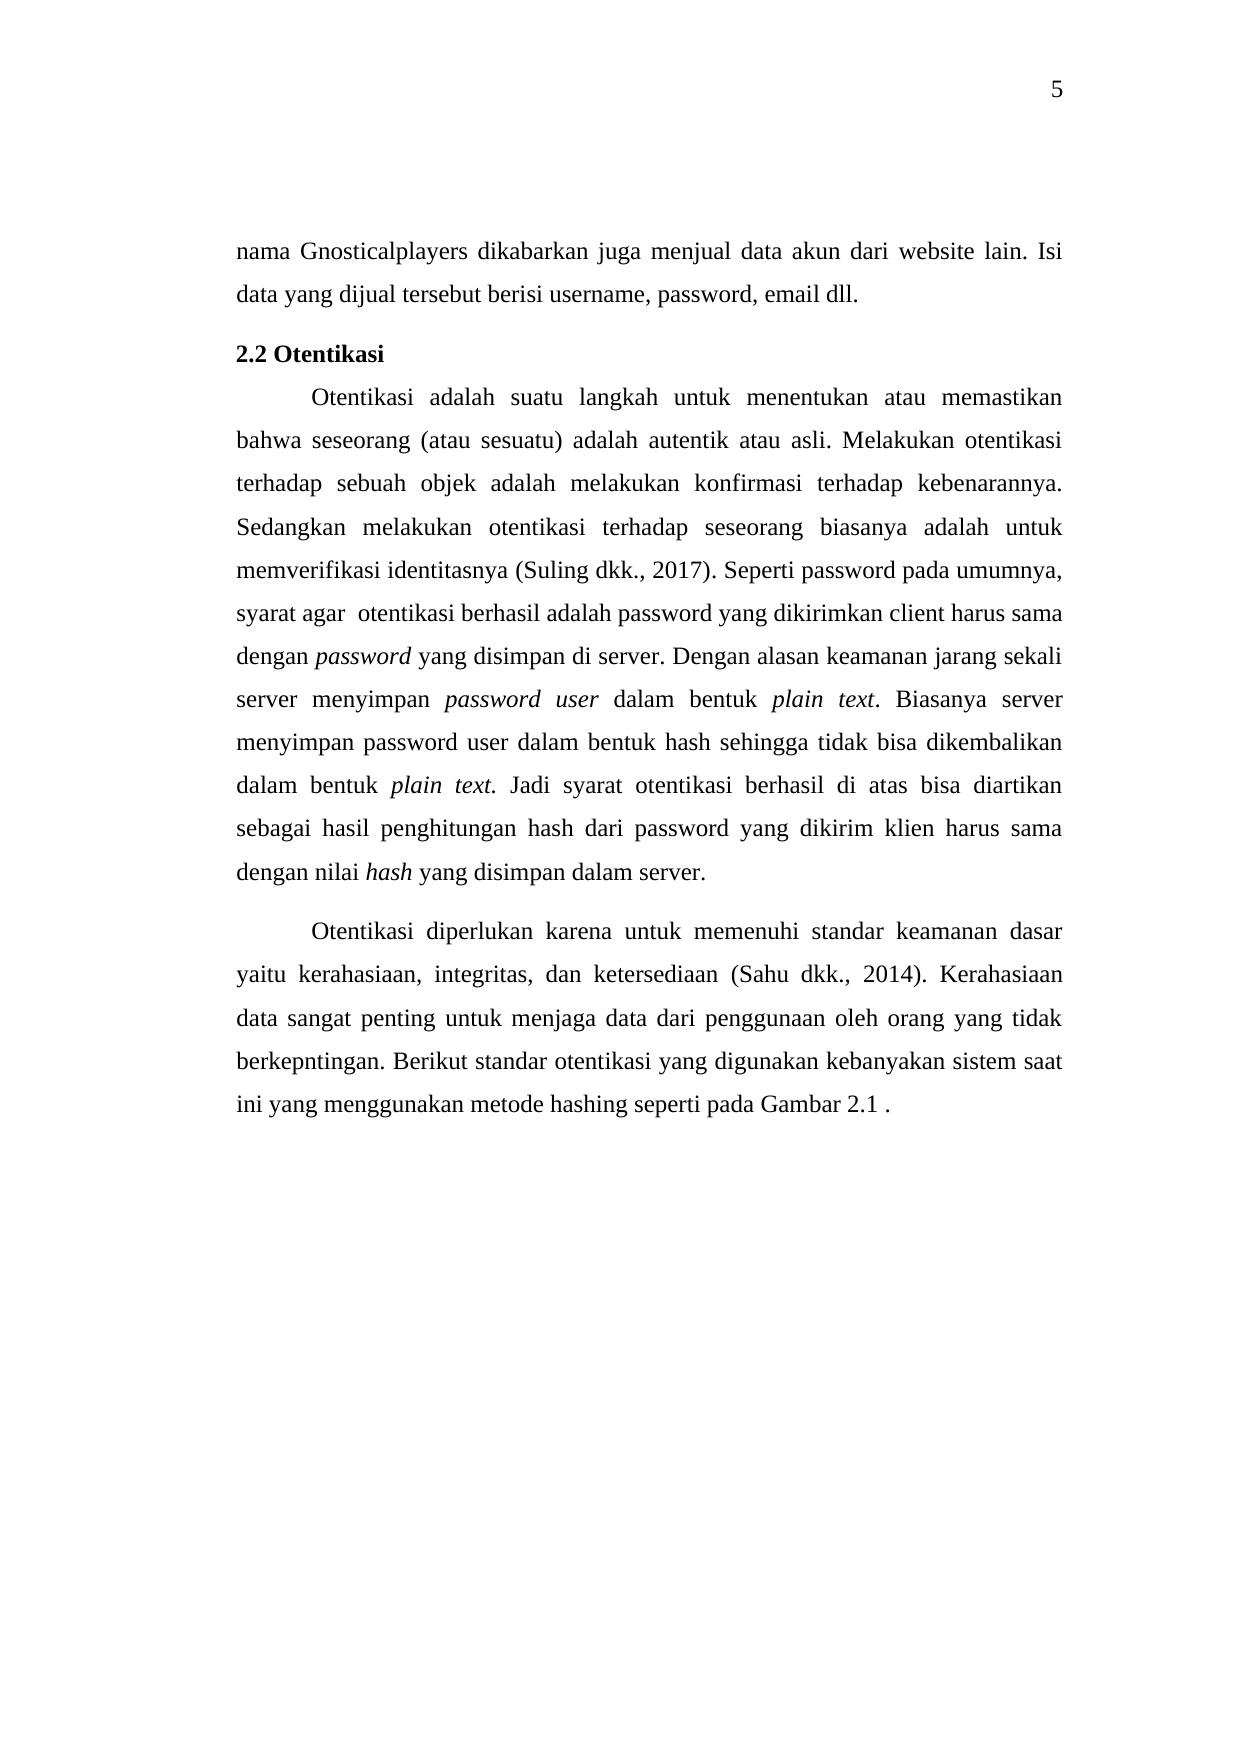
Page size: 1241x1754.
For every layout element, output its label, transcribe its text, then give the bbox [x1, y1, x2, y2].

text Otentikasi diperlukan karena untuk memenuhi standar keamanan dasar yaitu kerahasiaan, integritas, dan ketersediaan (Sahu dkk., 2014). Kerahasiaan data sangat penting untuk menjaga data dari penggunaan oleh orang yang tidak berkepntingan. Berikut standar otentikasi yang digunakan kebanyakan sistem saat ini yang menggunakan metode hashing seperti pada Gambar 2.1 . [236, 916, 1063, 1118]
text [236, 236, 1063, 308]
subtitle Otentikasi [236, 339, 1063, 368]
text Otentikasi adalah suatu langkah untuk menentukan atau memastikan bahwa seseorang (atau sesuatu) adalah autentik atau asli. Melakukan otentikasi terhadap sebuah objek adalah melakukan konfirmasi terhadap kebenarannya. Sedangkan melakukan otentikasi terhadap seseorang biasanya adalah untuk memverifikasi identitasnya (Suling dkk., 2017). Seperti password pada umumnya, syarat agar otentikasi berhasil adalah password yang dikirimkan client harus sama dengan password yang disimpan di server. Dengan alasan keamanan jarang sekali server menyimpan password user dalam bentuk plain text. Biasanya server menyimpan password user dalam bentuk hash sehingga tidak bisa dikembalikan dalam bentuk plain text. Jadi syarat otentikasi berhasil di atas bisa diartikan sebagai hasil penghitungan hash dari password yang dikirim klien harus sama dengan nilai hash yang disimpan dalam server. [236, 382, 1063, 885]
